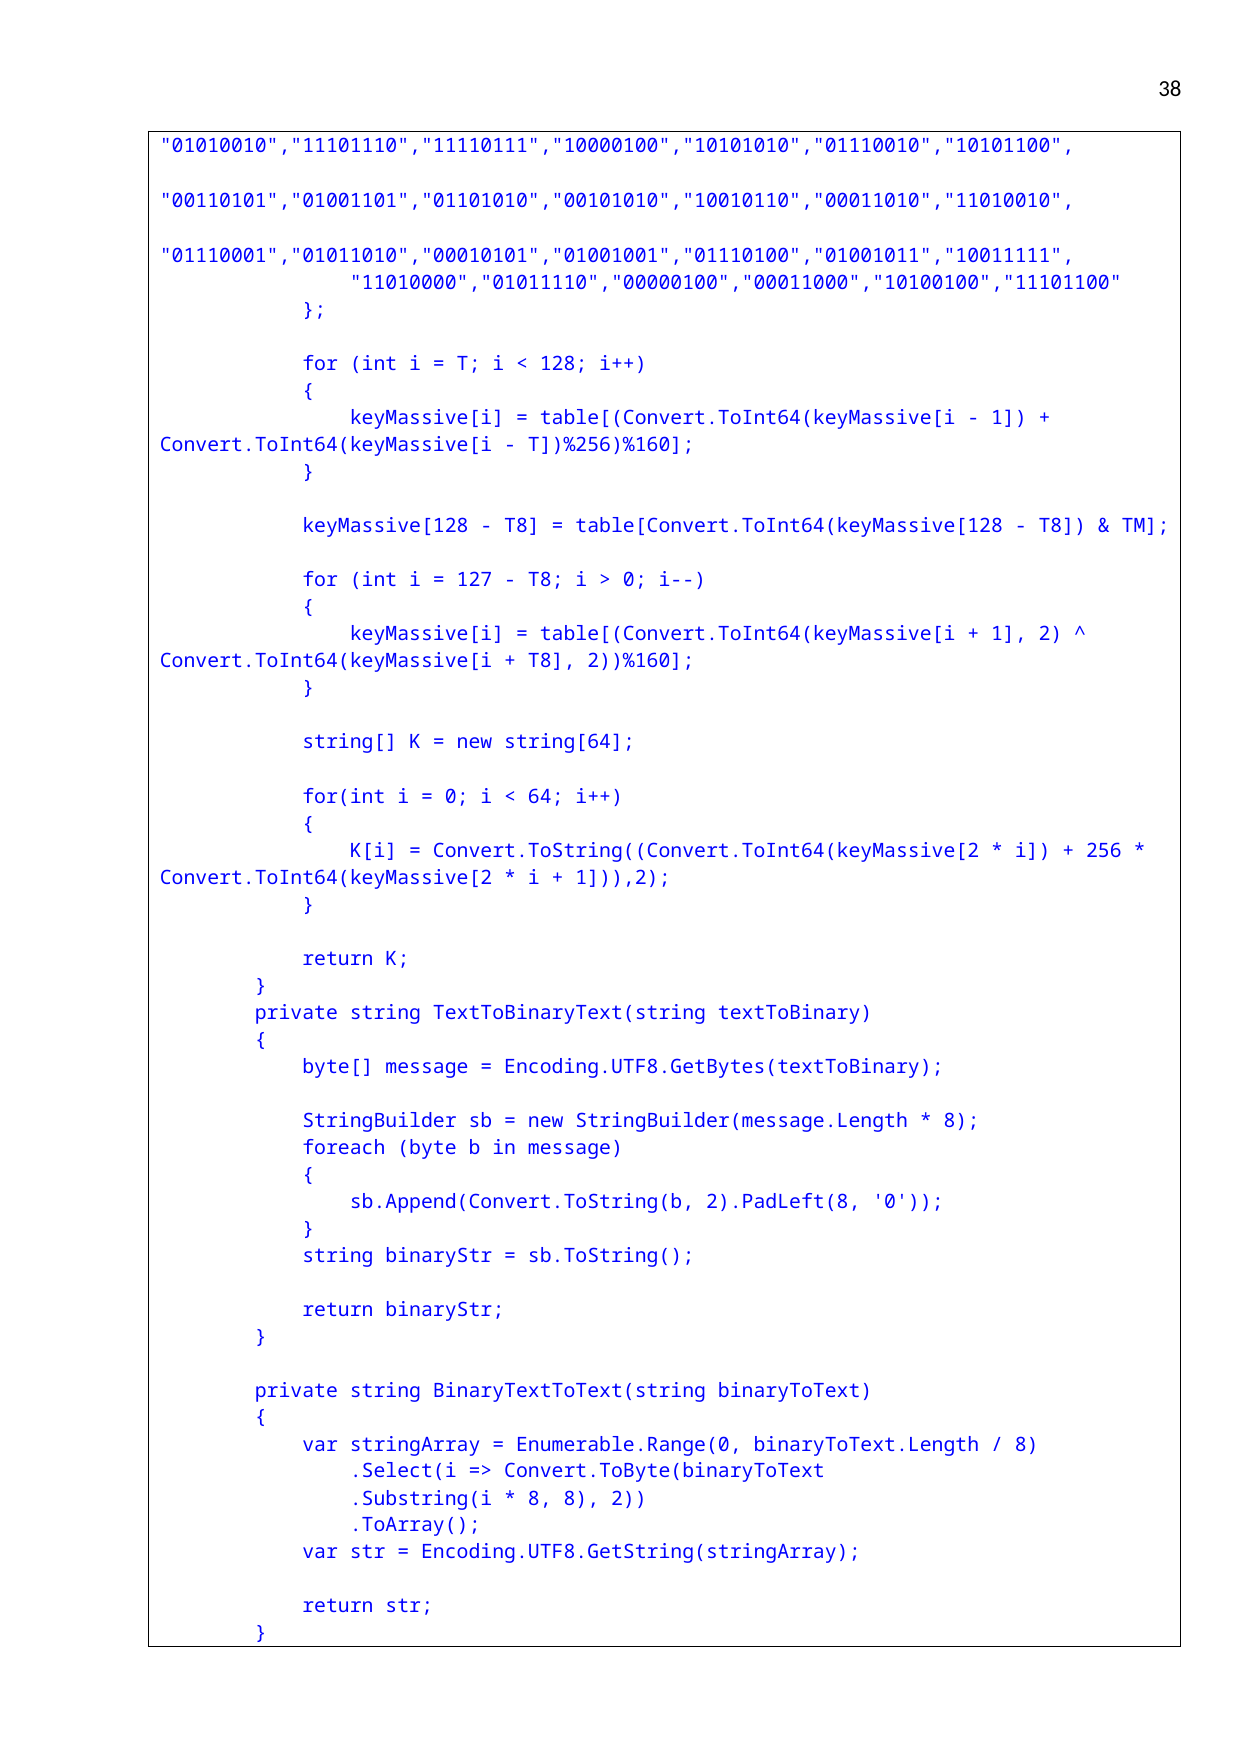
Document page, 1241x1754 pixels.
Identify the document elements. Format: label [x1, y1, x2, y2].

table_header [149, 132, 1180, 1646]
